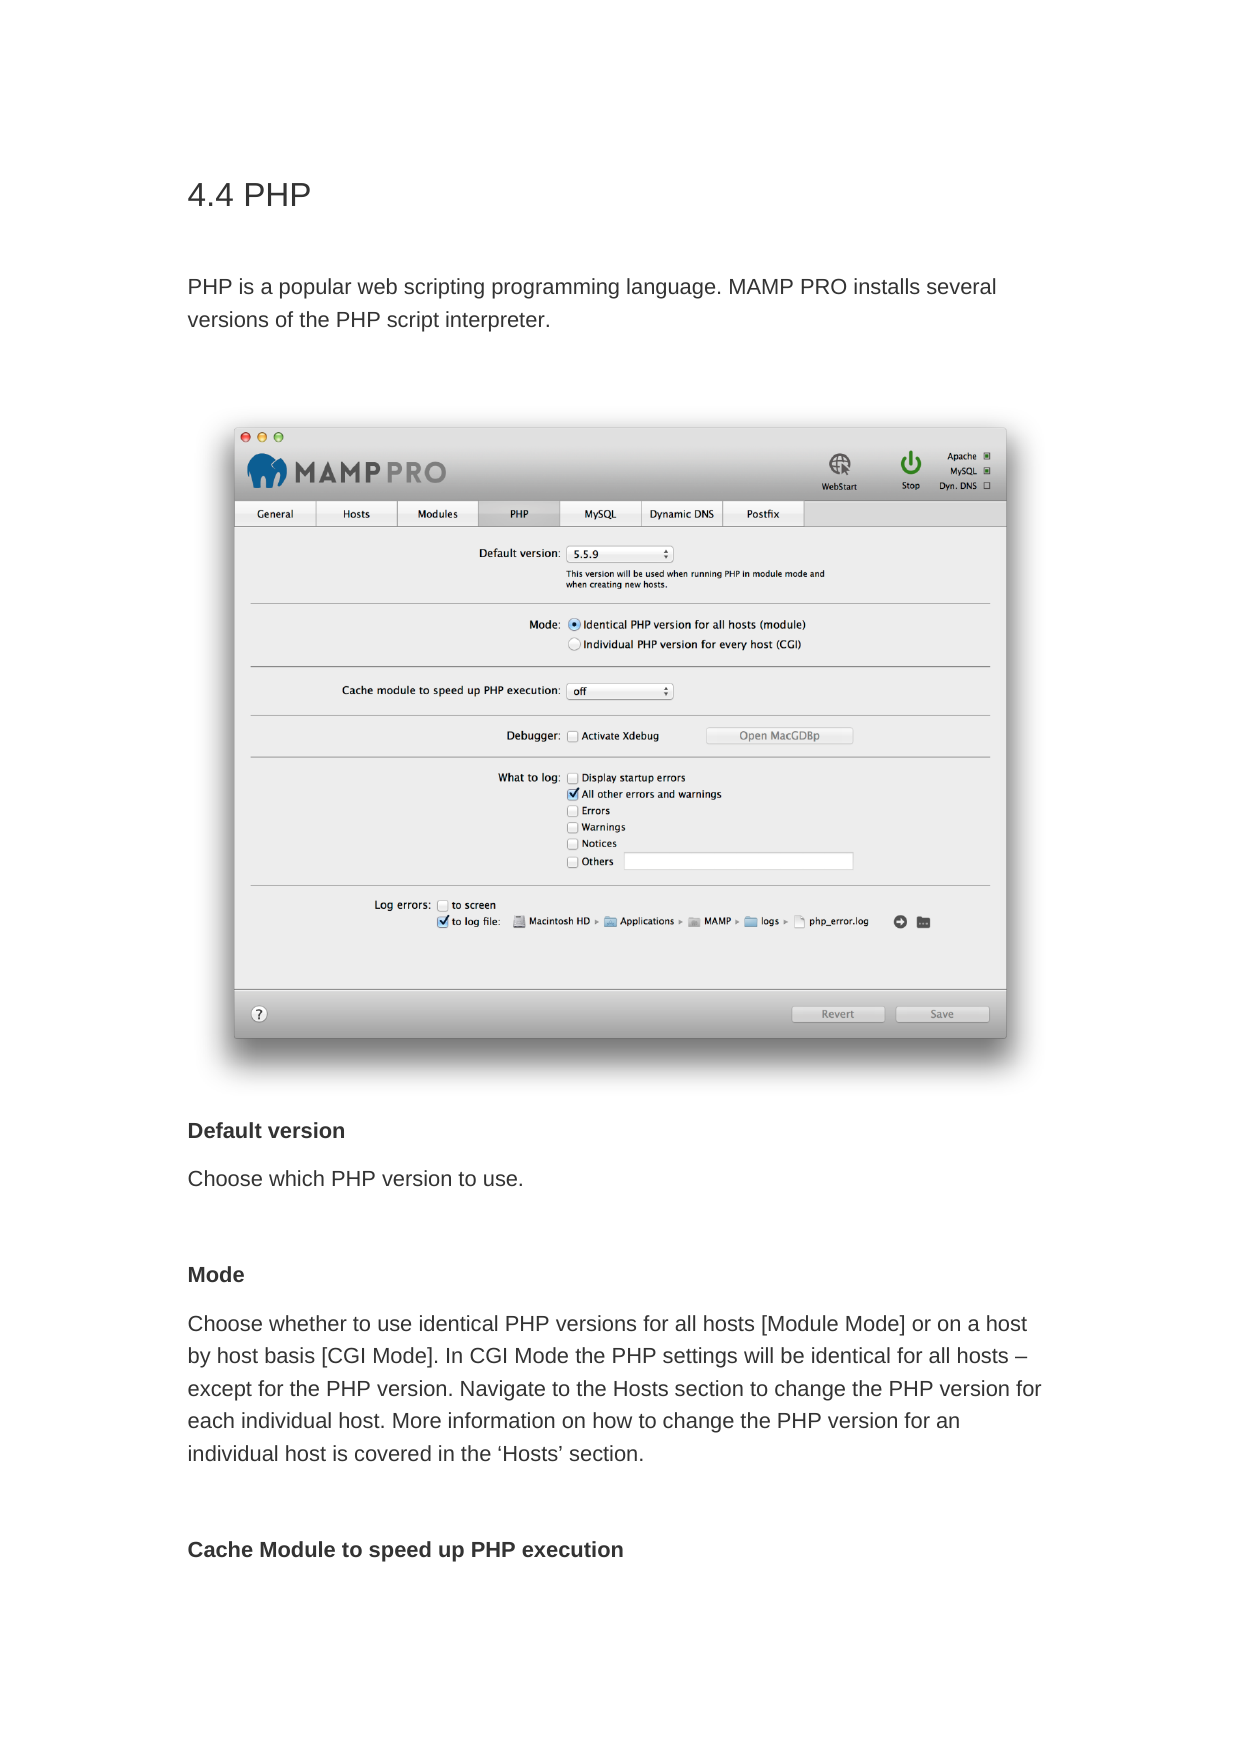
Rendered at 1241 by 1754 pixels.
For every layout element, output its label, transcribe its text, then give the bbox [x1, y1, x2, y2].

text Choose which PHP version to use. [187, 1162, 1053, 1195]
text Default version [187, 1114, 1053, 1147]
picture [187, 399, 1053, 1103]
text Choose whether to use identical PHP versions for all hosts [Module Mode] or on a host by host basis [CGI Mode]. In CGI Mode the PHP settings will be identical for all hosts – except for the PHP version. Navigate to the Hosts section to change the PHP version for each individual host. More information on how to change the PHP version for an individual host is covered in the ‘Hosts’ section. [187, 1307, 1053, 1469]
subtitle 4.4 PHP [187, 162, 1053, 227]
text PHP is a popular web scripting programming language. MAMP PRO installs several versions of the PHP script interpreter. [187, 271, 1053, 336]
text Mode [187, 1259, 1053, 1291]
text Cache Module to speed up PHP execution [187, 1533, 1053, 1566]
